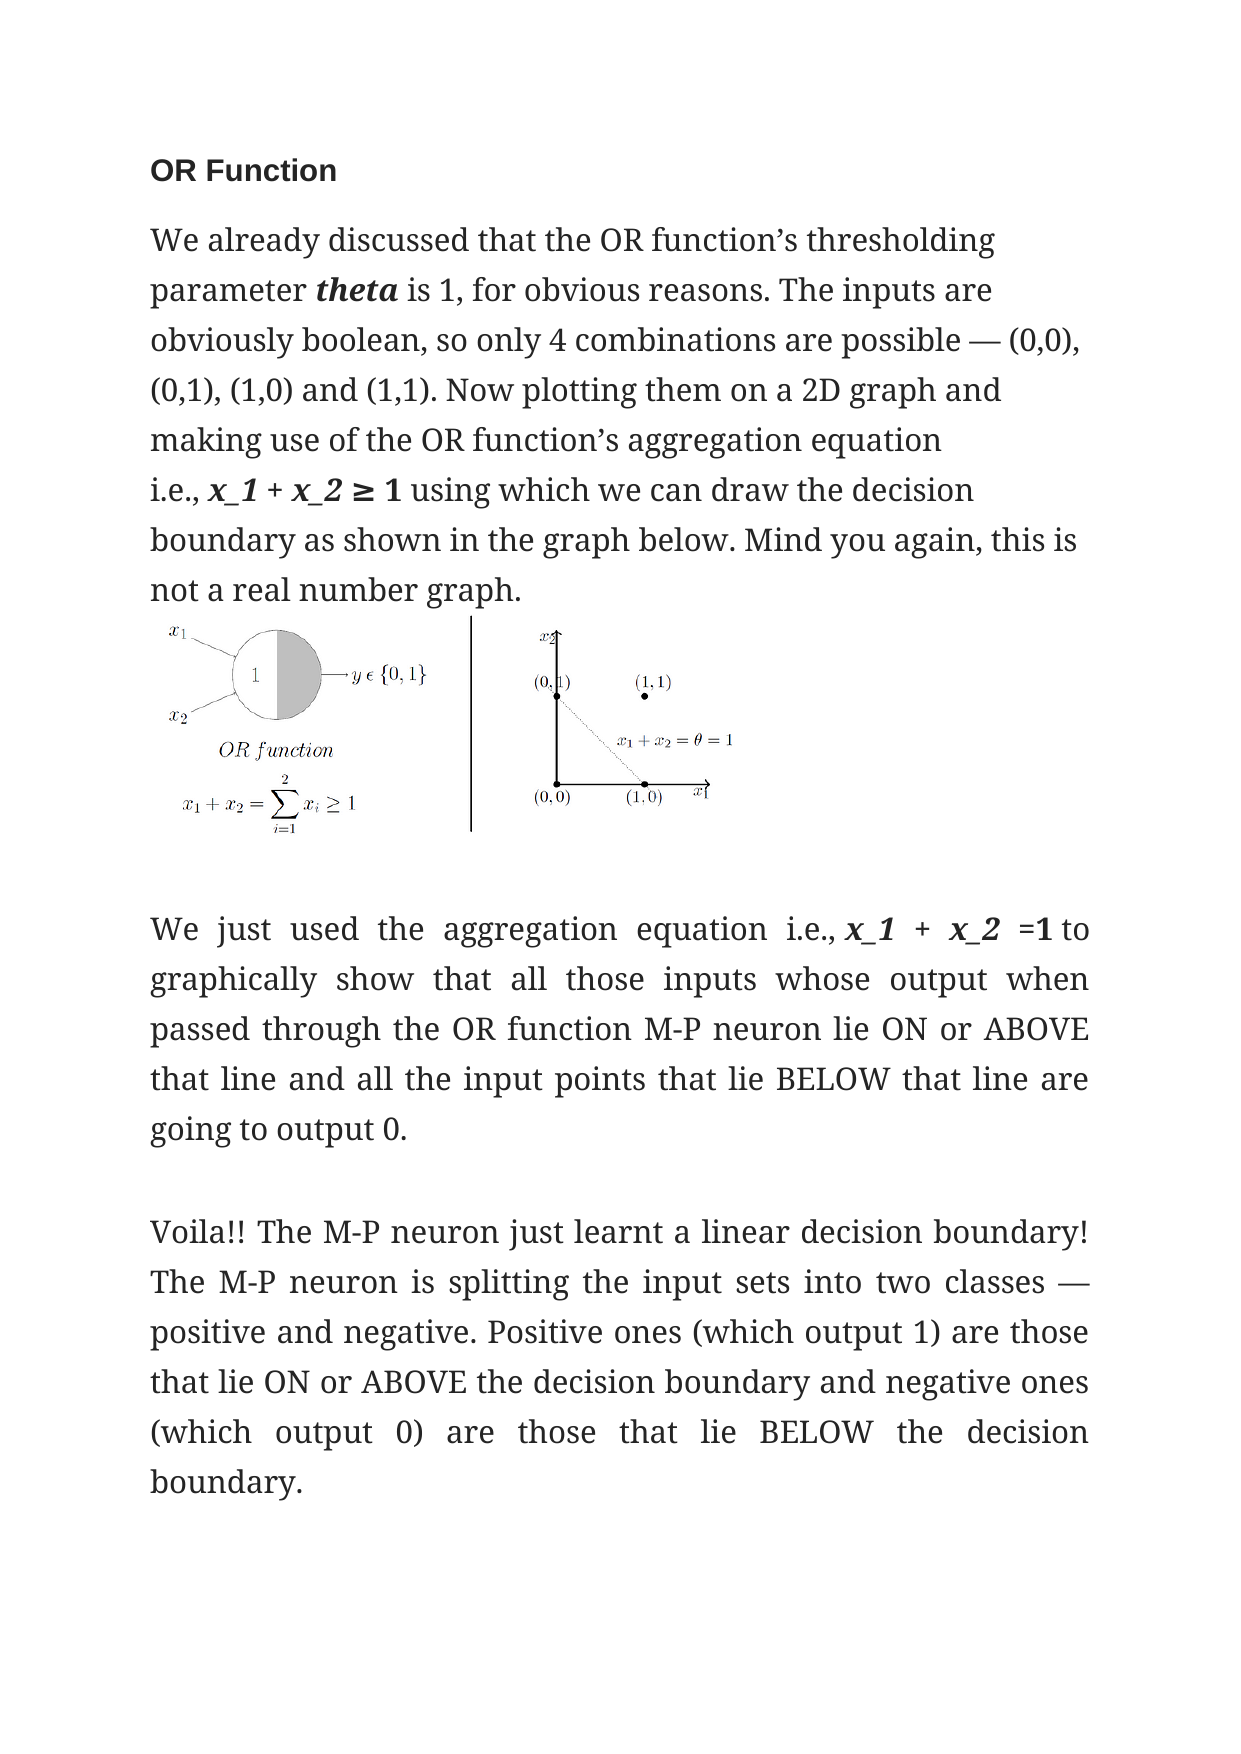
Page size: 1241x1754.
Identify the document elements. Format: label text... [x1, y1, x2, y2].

text We just used the aggregation equation i.e., x_1 + x_2 =1 to graphically show that all those inputs whose output when passed through the OR function M-P neuron lie ON or ABOVE that line and all the input points that lie BELOW that line are going to output 0. [150, 899, 1090, 1149]
text We already discussed that the OR function’s thresholding parameter theta is 1, for obvious reasons. The inputs are obviously boolean, so only 4 combinations are possible — (0,0), (0,1), (1,0) and (1,1). Now plotting them on a 2D graph and making use of the OR function’s aggregation equation i.e., x_1 + x_2 ≥ 1 using which we can draw the decision boundary as shown in the graph below. Mind you again, this is not a real number graph. [150, 211, 1090, 611]
text Voila!! The M-P neuron just learnt a linear decision boundary! The M-P neuron is splitting the input sets into two classes — positive and negative. Positive ones (which output 1) are those that lie ON or ABOVE the decision boundary and negative ones (which output 0) are those that lie BELOW the decision boundary. [150, 1203, 1090, 1503]
picture [150, 611, 743, 844]
subtitle OR Function [150, 150, 1090, 187]
